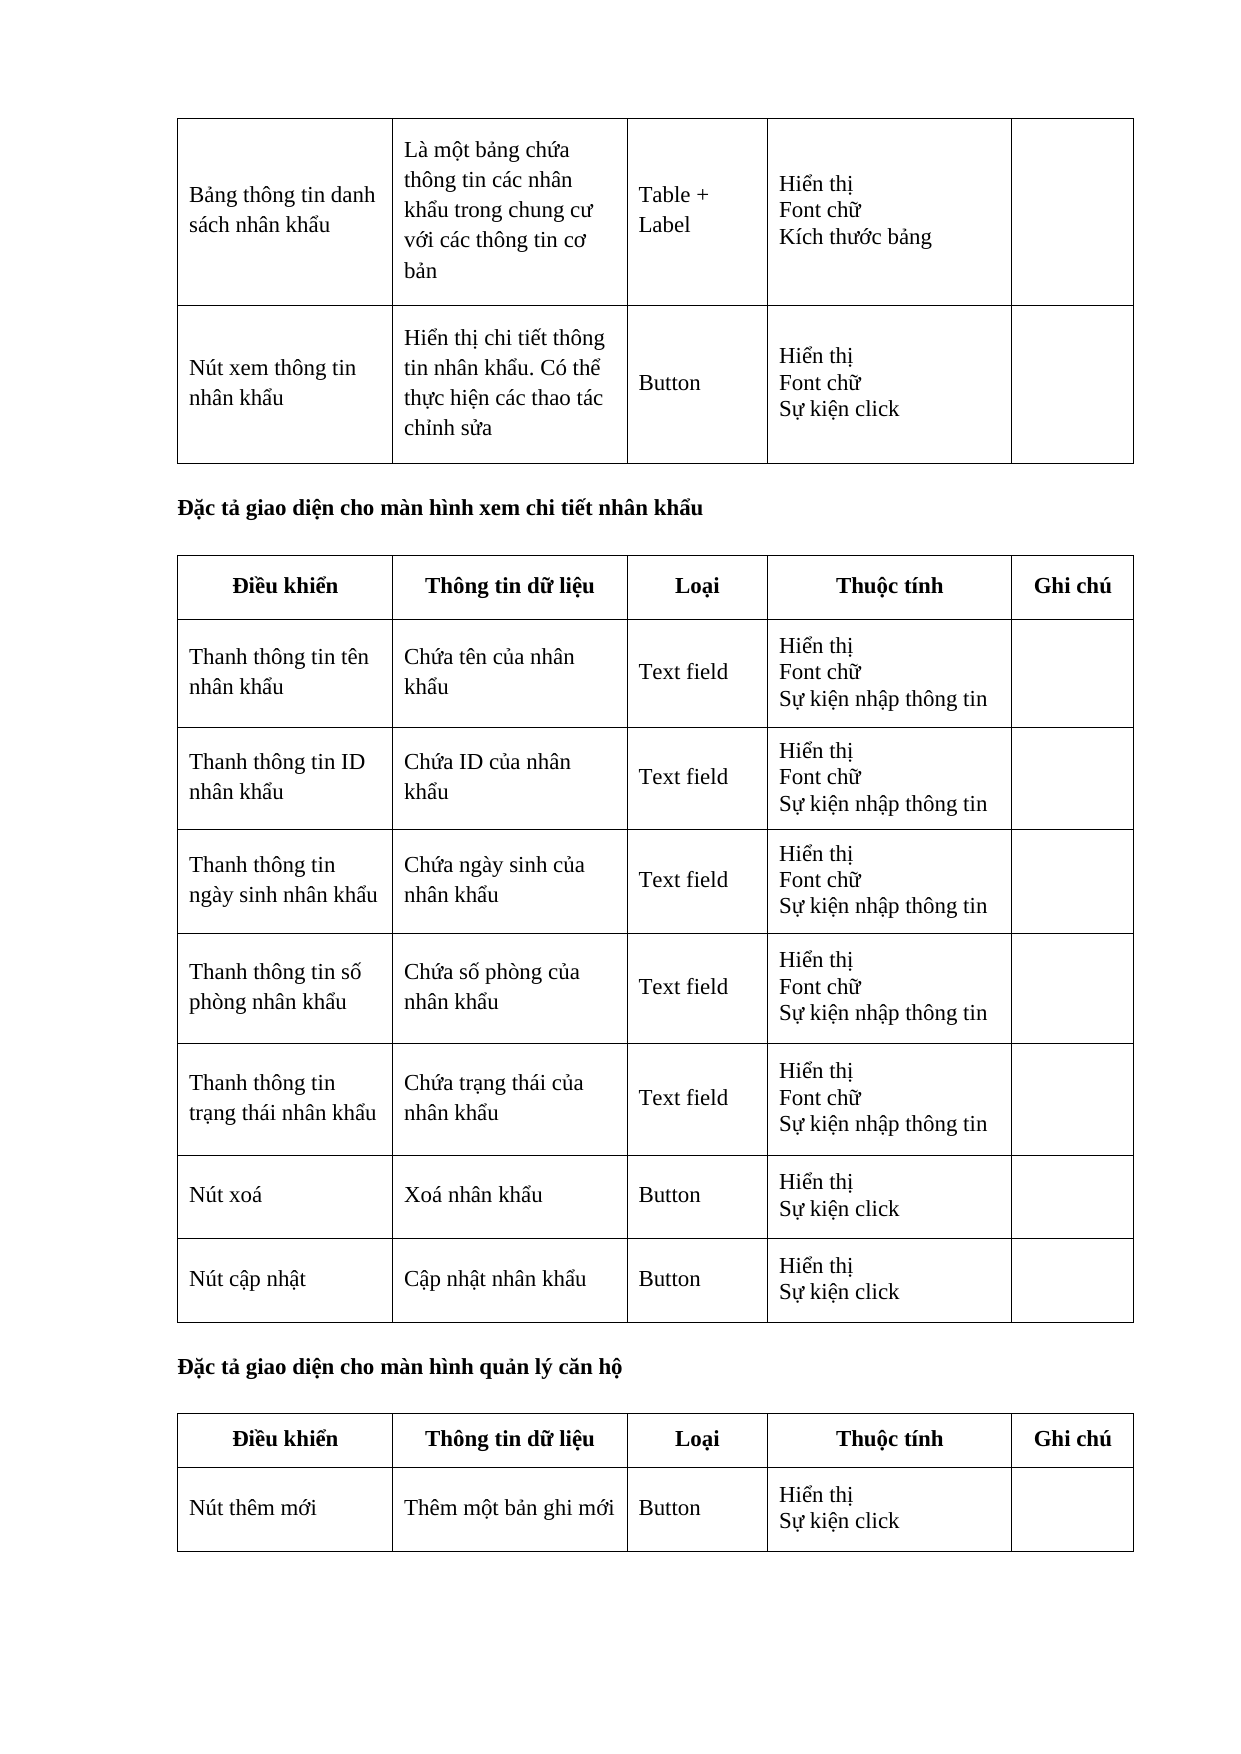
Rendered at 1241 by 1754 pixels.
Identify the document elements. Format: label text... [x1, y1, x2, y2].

table_cell Hiển thị Font chữ Sự kiện nhập thông tin [768, 1044, 1011, 1155]
table_cell Thêm một bản ghi mới [393, 1468, 627, 1551]
text Đặc tả giao diện cho màn hình xem chi tiết nhân khẩu [177, 494, 1134, 521]
table_cell Button [628, 1239, 767, 1322]
table_header Ghi chú [1012, 1414, 1133, 1467]
table_cell Hiển thị Font chữ Kích thước bảng [768, 119, 1011, 304]
table_cell Button [628, 1156, 767, 1238]
table_cell [1012, 306, 1133, 463]
table_cell Hiển thị Font chữ Sự kiện nhập thông tin [768, 830, 1011, 932]
table_cell Nút thêm mới [178, 1468, 392, 1551]
table_cell [1012, 728, 1133, 829]
table_cell Cập nhật nhân khẩu [393, 1239, 627, 1322]
table_cell Button [628, 1468, 767, 1551]
table_header Thông tin dữ liệu [393, 556, 627, 619]
table_header Loại [628, 1414, 767, 1467]
table_header Điều khiển [178, 556, 392, 619]
table_header Điều khiển [178, 1414, 392, 1467]
table_cell Text field [628, 1044, 767, 1155]
table_cell [1012, 119, 1133, 304]
table_cell Nút xoá [178, 1156, 392, 1238]
table_cell [1012, 1468, 1133, 1551]
table_header Loại [628, 556, 767, 619]
text Đặc tả giao diện cho màn hình quản lý căn hộ [177, 1353, 1134, 1379]
table_cell [1012, 1156, 1133, 1238]
table_cell Hiển thị Font chữ Sự kiện nhập thông tin [768, 620, 1011, 727]
table_cell Chứa ID của nhân khẩu [393, 728, 627, 829]
table_header Ghi chú [1012, 556, 1133, 619]
table_cell Hiển thị Sự kiện click [768, 1468, 1011, 1551]
table_cell [1012, 620, 1133, 727]
table_cell Text field [628, 728, 767, 829]
table_cell Hiển thị Sự kiện click [768, 1156, 1011, 1238]
table_cell Chứa số phòng của nhân khẩu [393, 934, 627, 1043]
table_header Thuộc tính [768, 1414, 1011, 1467]
table_cell Text field [628, 620, 767, 727]
table_cell [1012, 1239, 1133, 1322]
table_cell Thanh thông tin trạng thái nhân khẩu [178, 1044, 392, 1155]
table_cell Chứa trạng thái của nhân khẩu [393, 1044, 627, 1155]
table_cell Nút cập nhật [178, 1239, 392, 1322]
table_cell Hiển thị Font chữ Sự kiện nhập thông tin [768, 728, 1011, 829]
table_cell Table + Label [628, 119, 767, 304]
table_cell Hiển thị Sự kiện click [768, 1239, 1011, 1322]
table_cell Thanh thông tin số phòng nhân khẩu [178, 934, 392, 1043]
table_cell Hiển thị Font chữ Sự kiện nhập thông tin [768, 934, 1011, 1043]
table_cell Chứa tên của nhân khẩu [393, 620, 627, 727]
table_cell [1012, 830, 1133, 932]
table_cell Hiển thị chi tiết thông tin nhân khẩu. Có thể thực hiện các thao tác chỉnh sửa [393, 306, 627, 463]
table_cell [1012, 1044, 1133, 1155]
table_header Thuộc tính [768, 556, 1011, 619]
table_cell Thanh thông tin tên nhân khẩu [178, 620, 392, 727]
table_cell Xoá nhân khẩu [393, 1156, 627, 1238]
table_header Thông tin dữ liệu [393, 1414, 627, 1467]
table_cell Text field [628, 934, 767, 1043]
table_cell Text field [628, 830, 767, 932]
table_cell Chứa ngày sinh của nhân khẩu [393, 830, 627, 932]
table_cell Hiển thị Font chữ Sự kiện click [768, 306, 1011, 463]
table_cell Bảng thông tin danh sách nhân khẩu [178, 119, 392, 304]
table_cell Nút xem thông tin nhân khẩu [178, 306, 392, 463]
table_cell Thanh thông tin ngày sinh nhân khẩu [178, 830, 392, 932]
table_cell Thanh thông tin ID nhân khẩu [178, 728, 392, 829]
table_cell [1012, 934, 1133, 1043]
table_cell Là một bảng chứa thông tin các nhân khẩu trong chung cư với các thông tin cơ bản [393, 119, 627, 304]
table_cell Button [628, 306, 767, 463]
